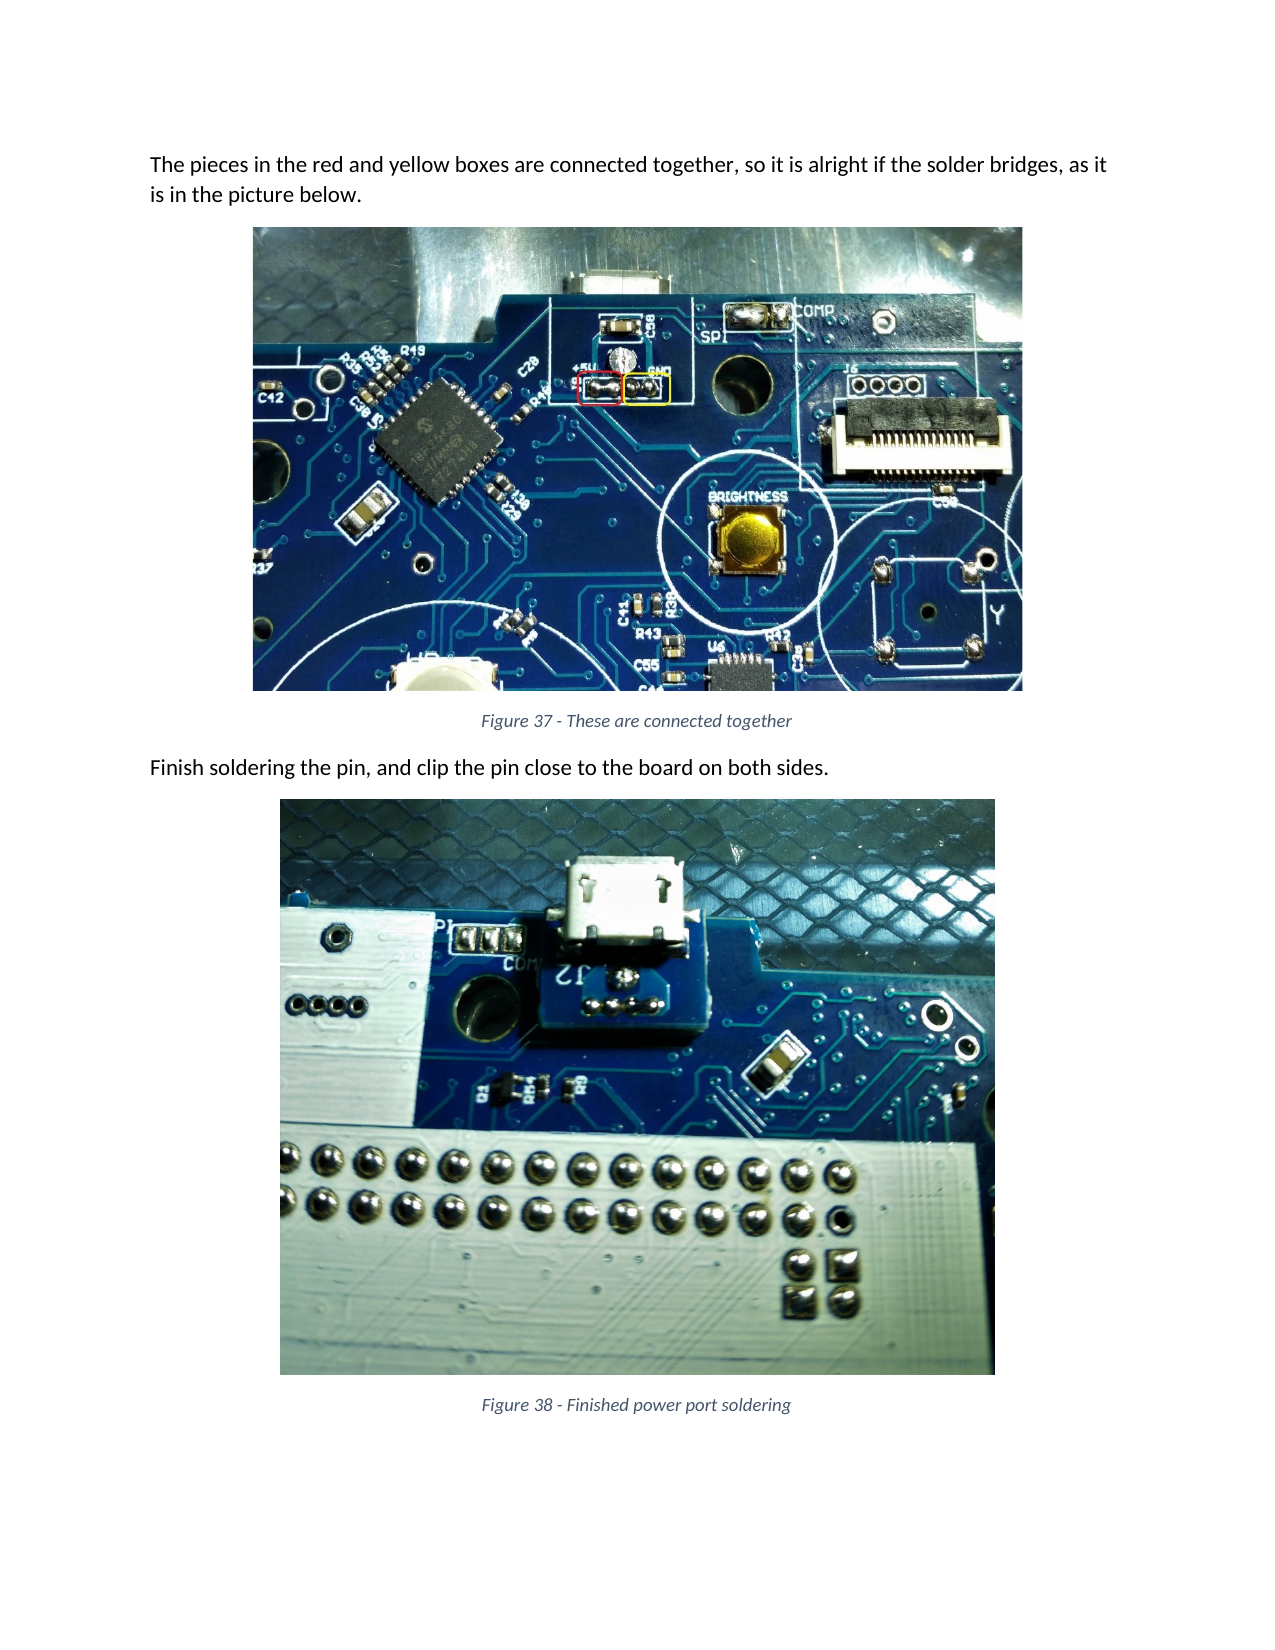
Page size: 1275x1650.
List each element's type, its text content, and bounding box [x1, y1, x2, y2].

text Finish soldering the pin, and clip the pin close to the board on both sides. [150, 753, 1125, 781]
picture [280, 799, 995, 1375]
text The pieces in the red and yellow boxes are connected together, so it is alright if the solder bridges, as it is in the picture below. [150, 150, 1125, 208]
text Figure 38 - Finished power port soldering [150, 1393, 1125, 1416]
text Figure 37 - These are connected together [150, 709, 1125, 732]
picture [252, 227, 1023, 691]
